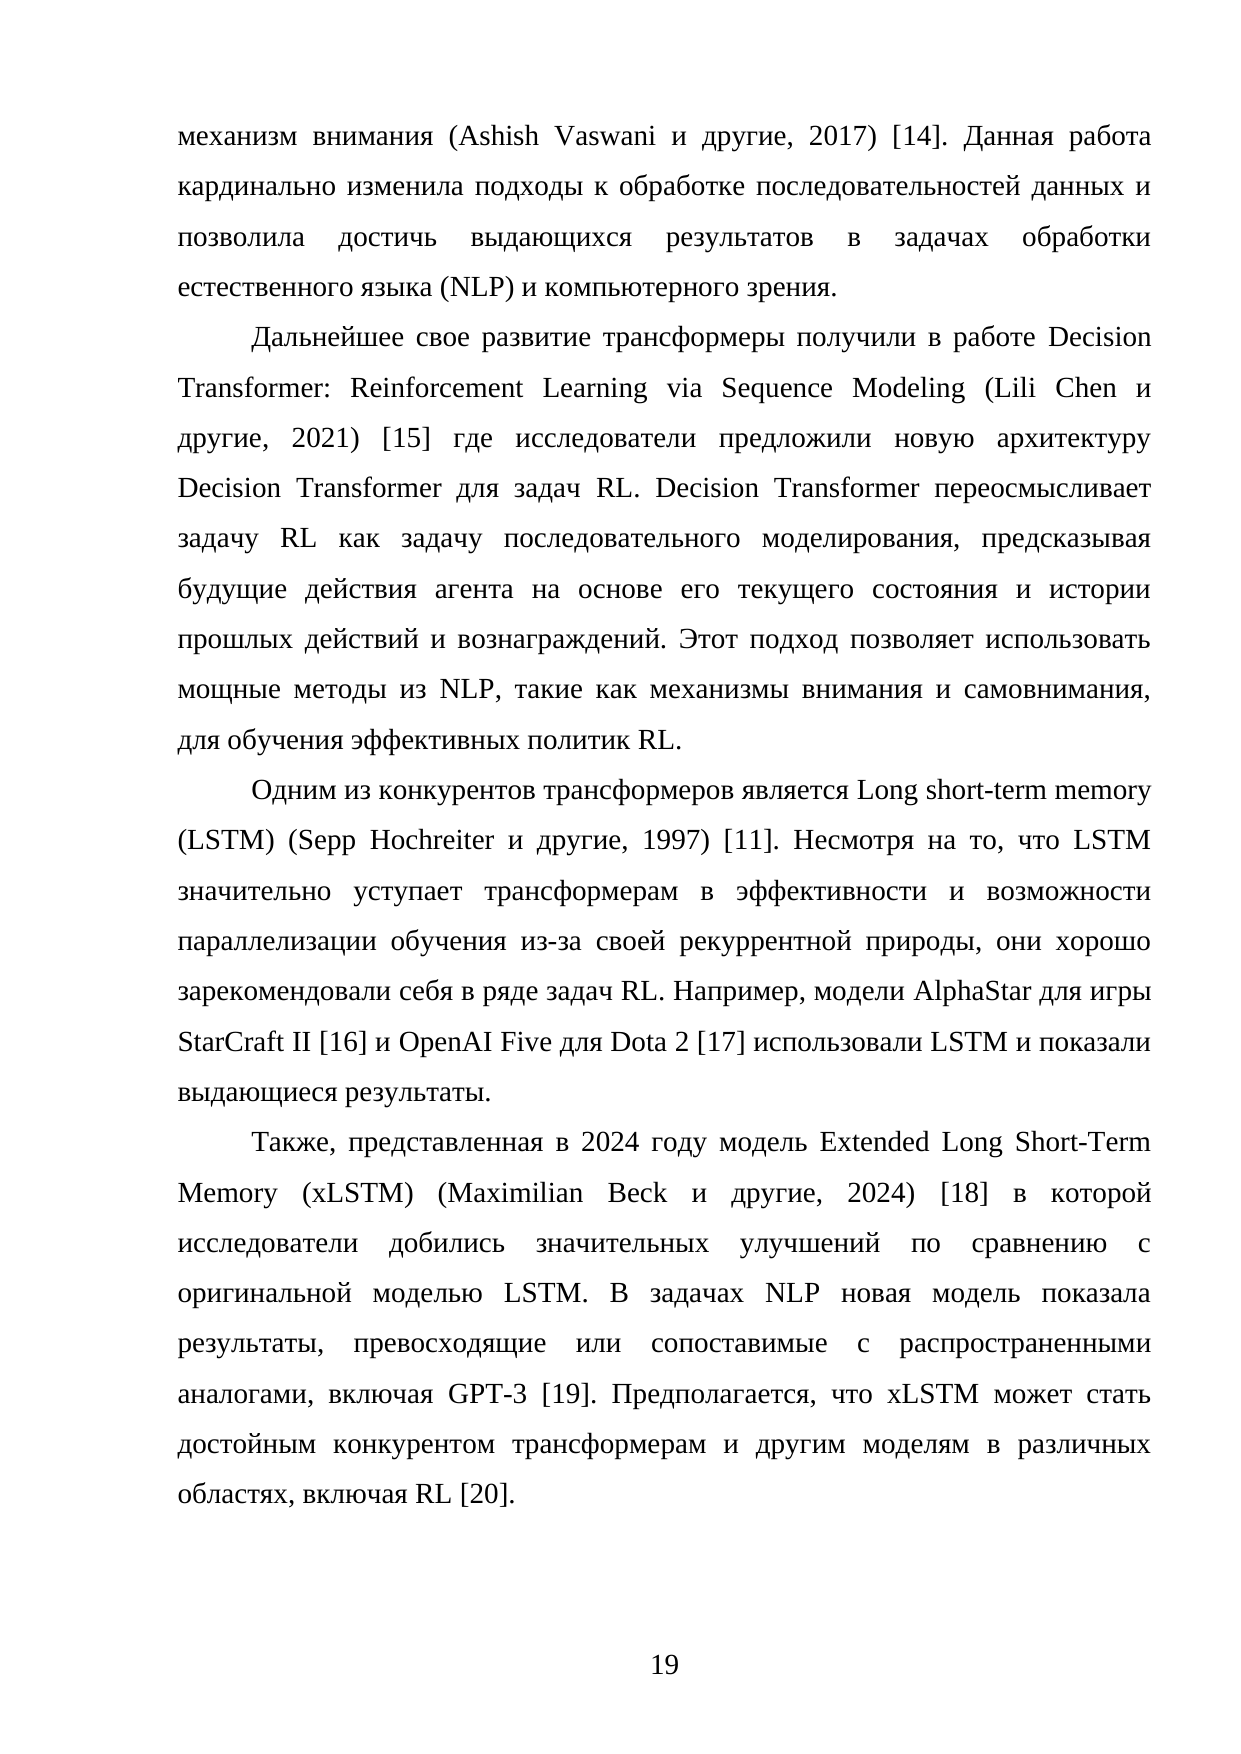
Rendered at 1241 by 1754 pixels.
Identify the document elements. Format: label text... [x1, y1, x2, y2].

text Также, представленная в 2024 году модель Extended Long Short-Term Memory (xLSTM) (Maximilian Beck и другие, 2024) [18] в которой исследователи добились значительных улучшений по сравнению с оригинальной моделью LSTM. В задачах NLP новая модель показала результаты, превосходящие или сопоставимые с распространенными аналогами, включая GPT-3 [19]. Предполагается, что xLSTM может стать достойным конкурентом трансформерам и другим моделям в различных областях, включая RL [20]. [177, 1124, 1152, 1510]
text Дальнейшее свое развитие трансформеры получили в работе Decision Transformer: Reinforcement Learning via Sequence Modeling (Lili Chen и другие, 2021) [15] где исследователи предложили новую архитектуру Decision Transformer для задач RL. Decision Transformer переосмысливает задачу RL как задачу последовательного моделирования, предсказывая будущие действия агента на основе его текущего состояния и истории прошлых действий и вознаграждений. Этот подход позволяет использовать мощные методы из NLP, такие как механизмы внимания и самовнимания, для обучения эффективных политик RL. [177, 319, 1152, 755]
text Одним из конкурентов трансформеров является Long short-term memory (LSTM) (Sepp Hochreiter и другие, 1997) [11]. Несмотря на то, что LSTM значительно уступает трансформерам в эффективности и возможности параллелизации обучения из-за своей рекуррентной природы, они хорошо зарекомендовали себя в ряде задач RL. Например, модели AlphaStar для игры StarCraft II [16] и OpenAI Five для Dota 2 [17] использовали LSTM и показали выдающиеся результаты. [177, 772, 1152, 1108]
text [177, 118, 1152, 303]
